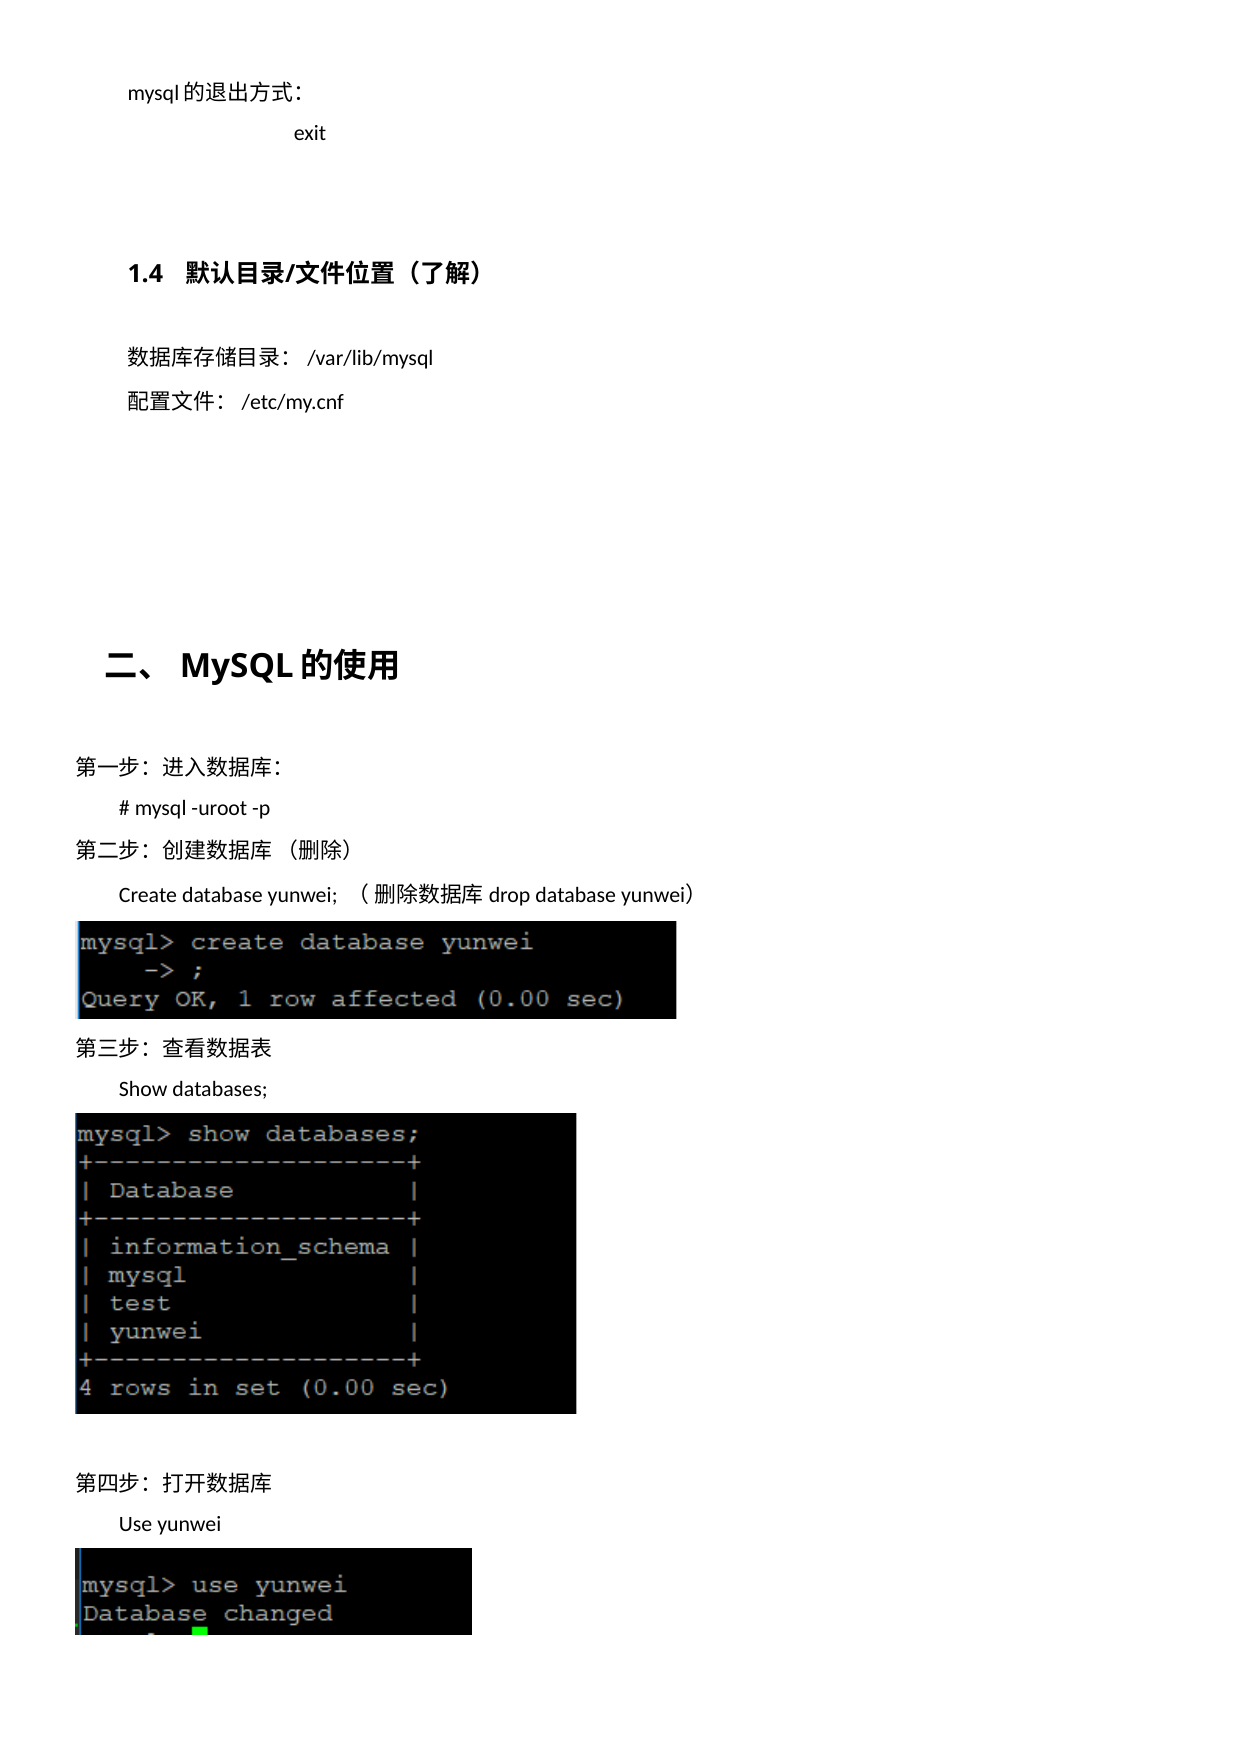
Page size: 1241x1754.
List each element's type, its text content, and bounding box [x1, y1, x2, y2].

text 第一步：进入数据库： [75, 749, 1165, 781]
text 第四步：打开数据库 [75, 1439, 1165, 1497]
text Use yunwei [75, 1510, 1165, 1536]
picture [75, 1113, 577, 1414]
text 第三步：查看数据表 [75, 1031, 1165, 1062]
subtitle MySQL的使用 [104, 639, 1165, 687]
text Create database yunwei; （ 删除数据库 drop database yunwei） [75, 877, 1165, 909]
text Show databases; [75, 1075, 1165, 1101]
picture [75, 1548, 472, 1635]
text # mysql -uroot -p [75, 794, 1165, 820]
text 配置文件： /etc/my.cnf [127, 384, 1165, 416]
subtitle 默认目录/文件位置（了解） [127, 253, 1165, 289]
picture [75, 921, 677, 1019]
list mysql的退出方式： [127, 75, 1165, 107]
list exit [127, 119, 1165, 146]
text 第二步：创建数据库 （删除） [75, 833, 1165, 864]
text 数据库存储目录： /var/lib/mysql [127, 340, 1165, 372]
